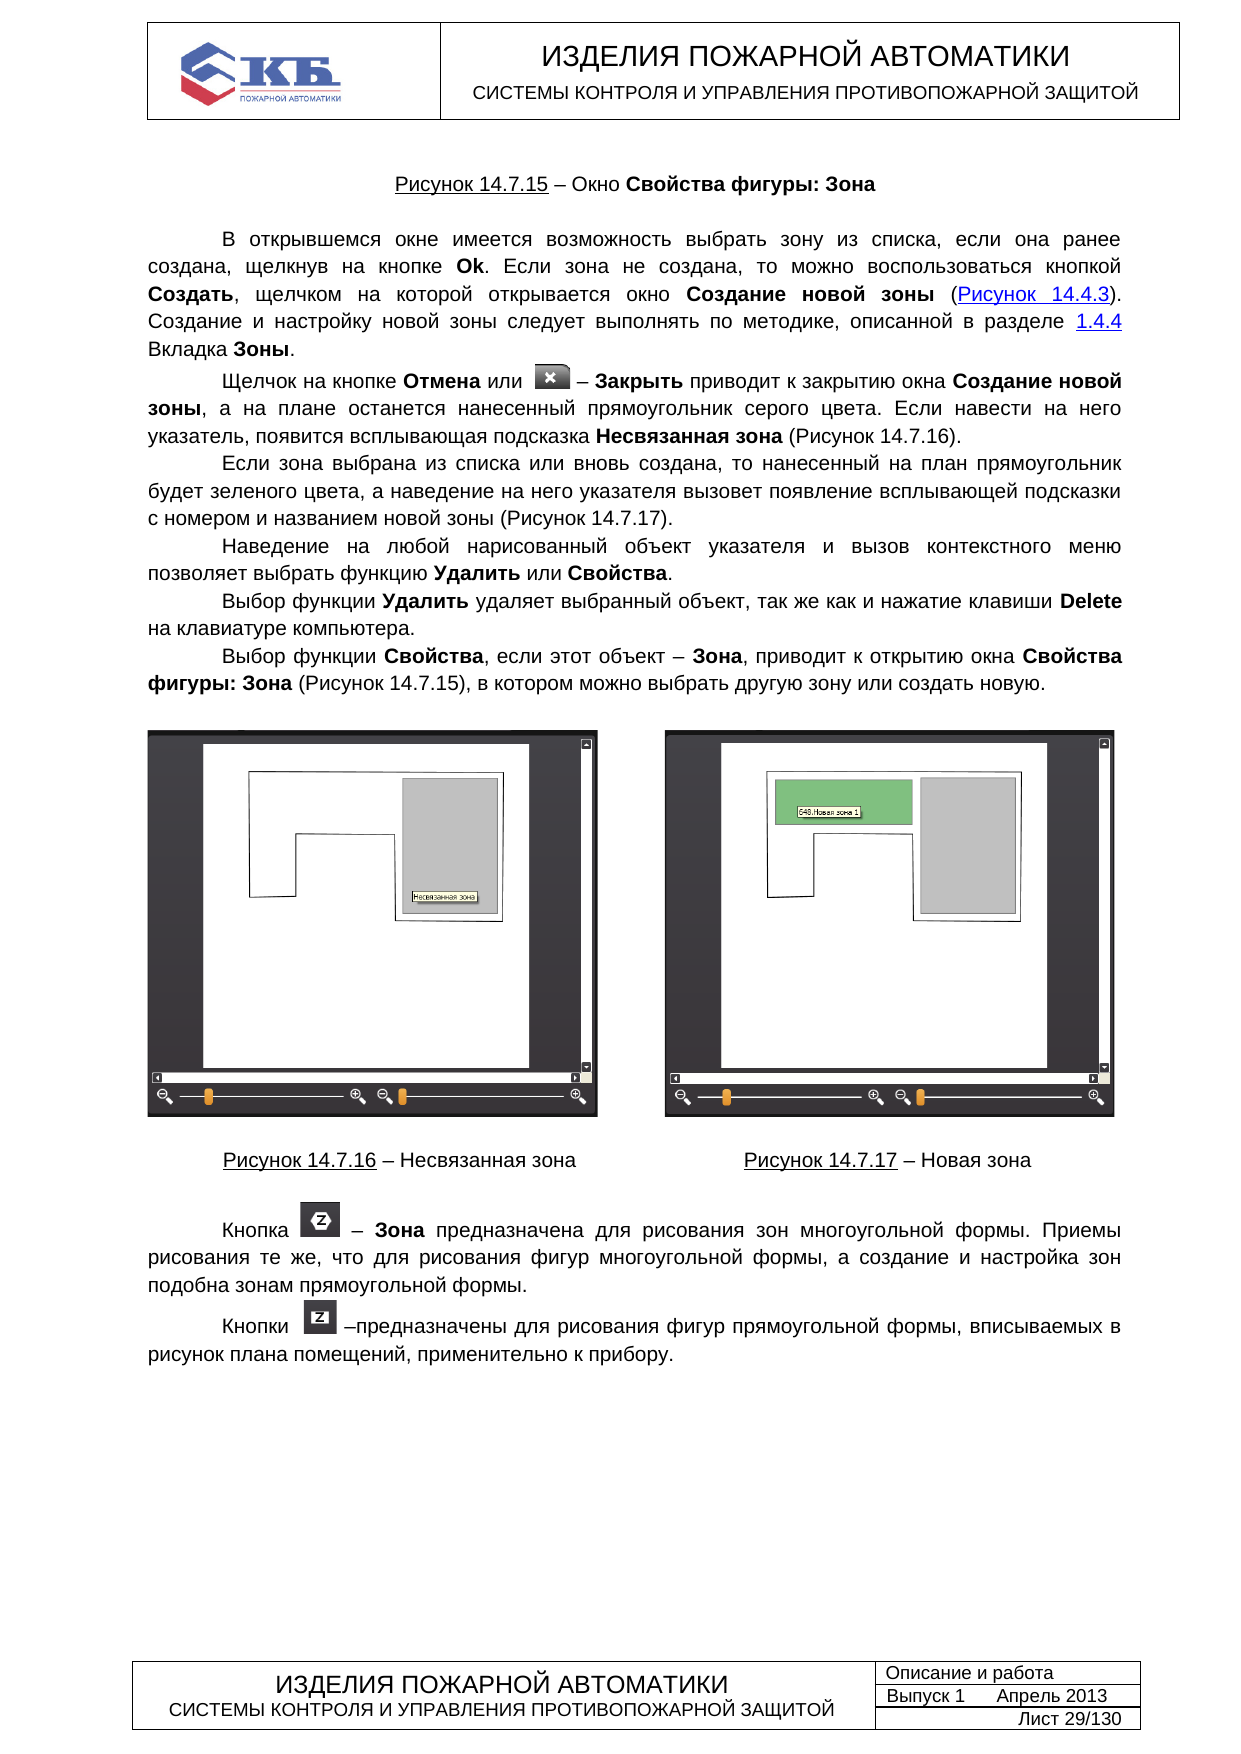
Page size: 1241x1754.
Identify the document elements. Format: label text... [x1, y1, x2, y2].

picture [664, 730, 1115, 1117]
picture [177, 34, 354, 115]
picture [300, 1202, 340, 1237]
list В открывшемся окне имеется возможность выбрать зону из списка, если она ранее создана, щелкнув на кнопке Ok. Если зона не создана, то можно воспользоваться кнопкой Создать, щелчком на которой открывается окно Создание новой зоны (Рисунок 14.4.3). Создание и настройку новой зоны следует выполнять по методике, описанной в разделе 1.4.4 Вкладка Зоны. [148, 227, 1122, 361]
picture [535, 364, 571, 389]
list Рисунок 14.7.16 – Несвязанная зона Рисунок 14.7.17 – Новая зона [223, 1148, 1122, 1172]
list Если зона выбрана из списка или вновь создана, то нанесенный на план прямоугольник будет зеленого цвета, а наведение на него указателя вызовет появление всплывающей подсказки с номером и названием новой зоны (Рисунок 14.7.17). [148, 451, 1122, 530]
list Кнопка – Зона предназначена для рисования зон многоугольной формы. Приемы рисования те же, что для рисования фигур многоугольной формы, а создание и настройка зон подобна зонам прямоугольной формы. [148, 1203, 1122, 1296]
list Рисунок 14.7.15 – Окно Свойства фигуры: Зона [148, 172, 1122, 196]
picture [303, 1300, 337, 1334]
picture [147, 730, 598, 1117]
list Кнопки –предназначены для рисования фигур прямоугольной формы, вписываемых в рисунок плана помещений, применительно к прибору. [148, 1300, 1122, 1366]
list Щелчок на кнопке Отмена или – Закрыть приводит к закрытию окна Создание новой зоны, а на плане останется нанесенный прямоугольник серого цвета. Если навести на него указатель, появится всплывающая подсказка Несвязанная зона (Рисунок 14.7.16). [148, 364, 1122, 448]
list Выбор функции Удалить удаляет выбранный объект, так же как и нажатие клавиши Delete на клавиатуре компьютера. [148, 589, 1122, 640]
list Выбор функции Свойства, если этот объект – Зона, приводит к открытию окна Свойства фигуры: Зона (Рисунок 14.7.15), в котором можно выбрать другую зону или создать новую. [148, 644, 1122, 695]
list Наведение на любой нарисованный объект указателя и вызов контекстного меню позволяет выбрать функцию Удалить или Свойства. [148, 534, 1122, 585]
